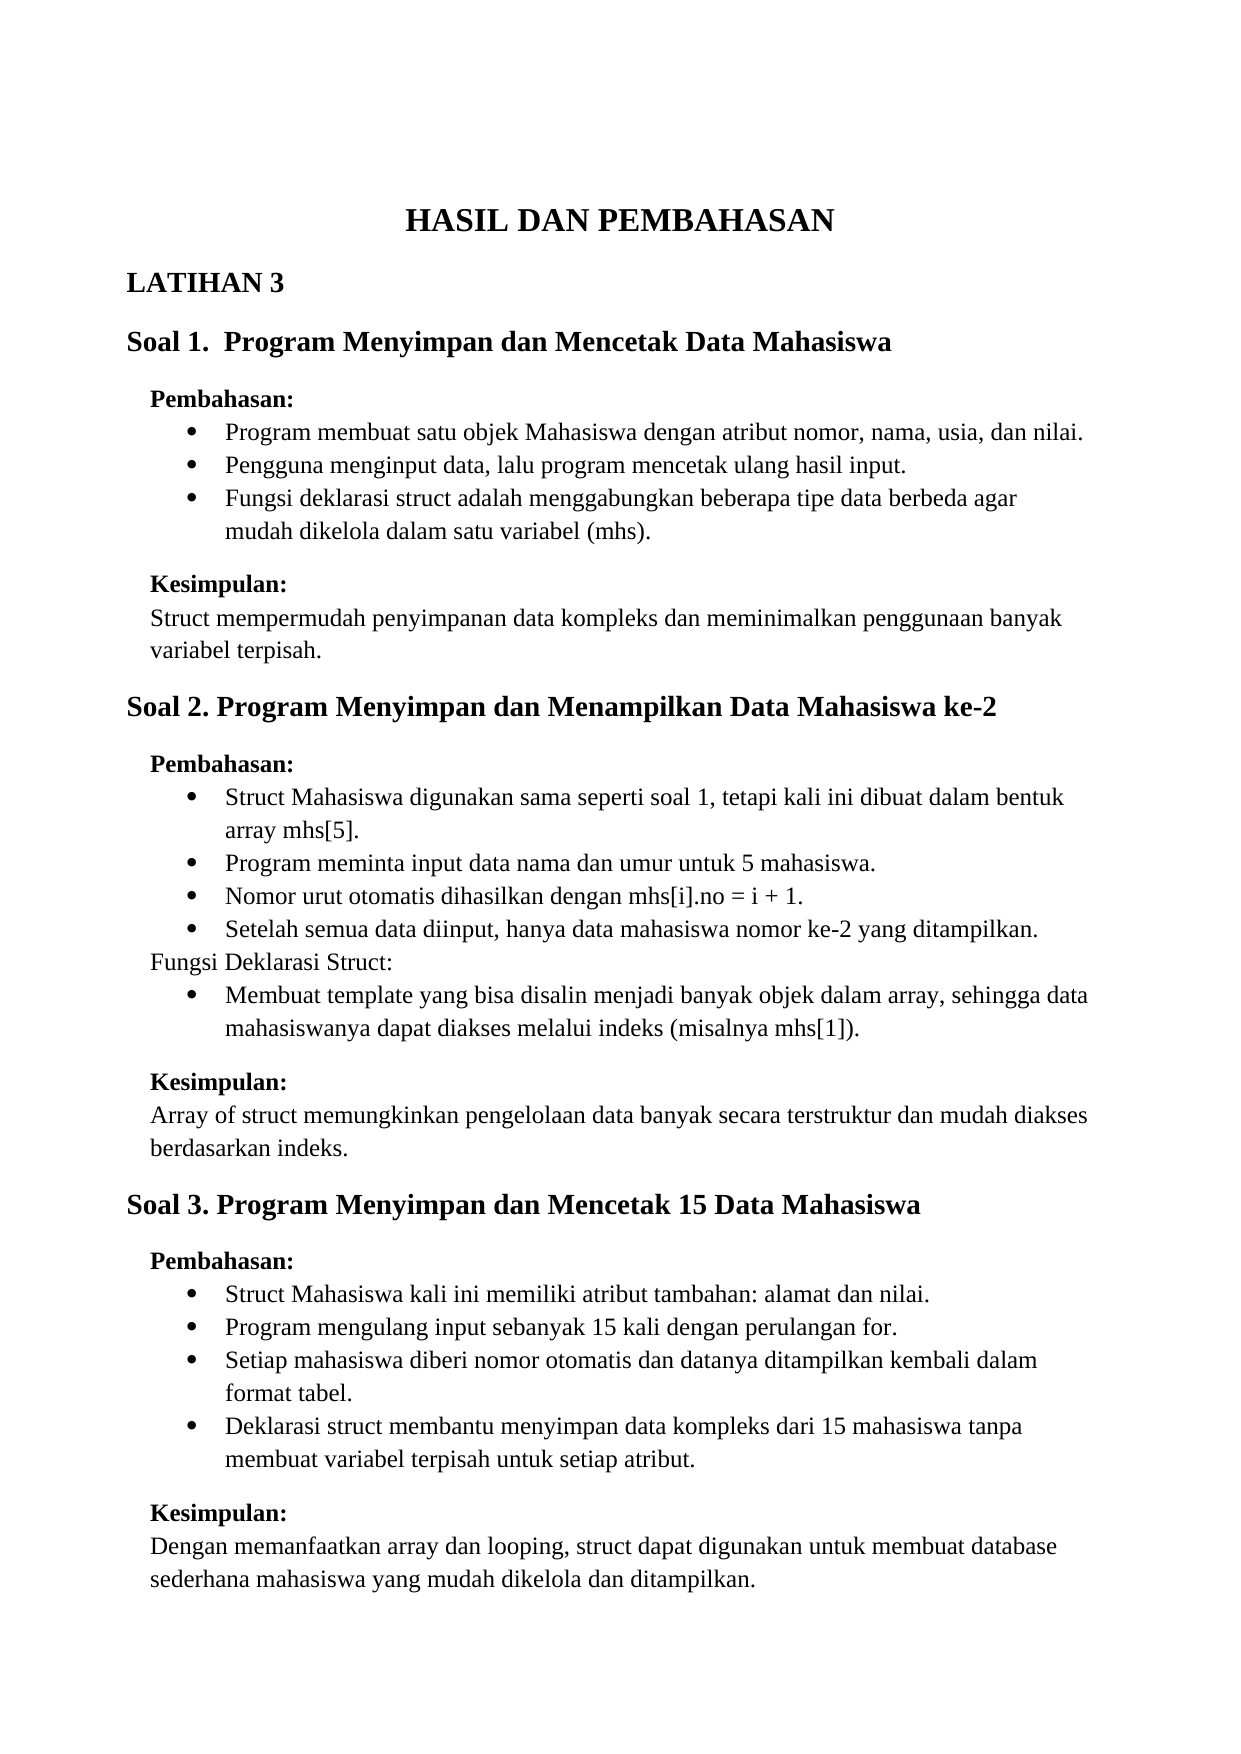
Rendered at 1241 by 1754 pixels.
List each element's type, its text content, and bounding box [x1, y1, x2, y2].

subtitle Pembahasan: [150, 749, 1090, 778]
subtitle Soal 2. Program Menyimpan dan Menampilkan Data Mahasiswa ke-2 [126, 689, 1090, 723]
subtitle Kesimpulan: [150, 1498, 1090, 1527]
list Pengguna menginput data, lalu program mencetak ulang hasil input. [187, 450, 1090, 478]
subtitle HASIL DAN PEMBAHASAN [150, 200, 1090, 238]
list Membuat template yang bisa disalin menjadi banyak objek dalam array, sehingga data mahasiswanya dapat diakses melalui indeks (misalnya mhs[1]). [187, 980, 1090, 1042]
text Dengan memanfaatkan array dan looping, struct dapat digunakan untuk membuat database sederhana mahasiswa yang mudah dikelola dan ditampilkan. [150, 1531, 1090, 1593]
subtitle Pembahasan: [150, 1246, 1090, 1275]
subtitle Kesimpulan: [150, 569, 1090, 598]
subtitle Soal 1. Program Menyimpan dan Mencetak Data Mahasiswa [126, 324, 1090, 358]
list Deklarasi struct membantu menyimpan data kompleks dari 15 mahasiswa tanpa membuat variabel terpisah untuk setiap atribut. [187, 1411, 1090, 1473]
subtitle Soal 3. Program Menyimpan dan Mencetak 15 Data Mahasiswa [126, 1187, 1090, 1220]
text Fungsi Deklarasi Struct: [150, 947, 1090, 976]
list Setelah semua data diinput, hanya data mahasiswa nomor ke-2 yang ditampilkan. [187, 914, 1090, 943]
subtitle Kesimpulan: [150, 1067, 1090, 1096]
list Nomor urut otomatis dihasilkan dengan mhs[i].no = i + 1. [187, 881, 1090, 910]
text Struct mempermudah penyimpanan data kompleks dan meminimalkan penggunaan banyak variabel terpisah. [150, 603, 1090, 664]
list Struct Mahasiswa digunakan sama seperti soal 1, tetapi kali ini dibuat dalam bentuk array mhs[5]. [187, 782, 1090, 844]
list Fungsi deklarasi struct adalah menggabungkan beberapa tipe data berbeda agar mudah dikelola dalam satu variabel (mhs). [187, 483, 1090, 544]
subtitle LATIHAN 3 [126, 265, 1090, 298]
subtitle Pembahasan: [150, 384, 1090, 412]
list Struct Mahasiswa kali ini memiliki atribut tambahan: alamat dan nilai. [187, 1279, 1090, 1308]
list Program membuat satu objek Mahasiswa dengan atribut nomor, nama, usia, dan nilai. [187, 417, 1090, 445]
list Program mengulang input sebanyak 15 kali dengan perulangan for. [187, 1312, 1090, 1341]
list Program meminta input data nama dan umur untuk 5 mahasiswa. [187, 848, 1090, 877]
text Array of struct memungkinkan pengelolaan data banyak secara terstruktur dan mudah diakses berdasarkan indeks. [150, 1100, 1090, 1162]
list Setiap mahasiswa diberi nomor otomatis dan datanya ditampilkan kembali dalam format tabel. [187, 1345, 1090, 1407]
